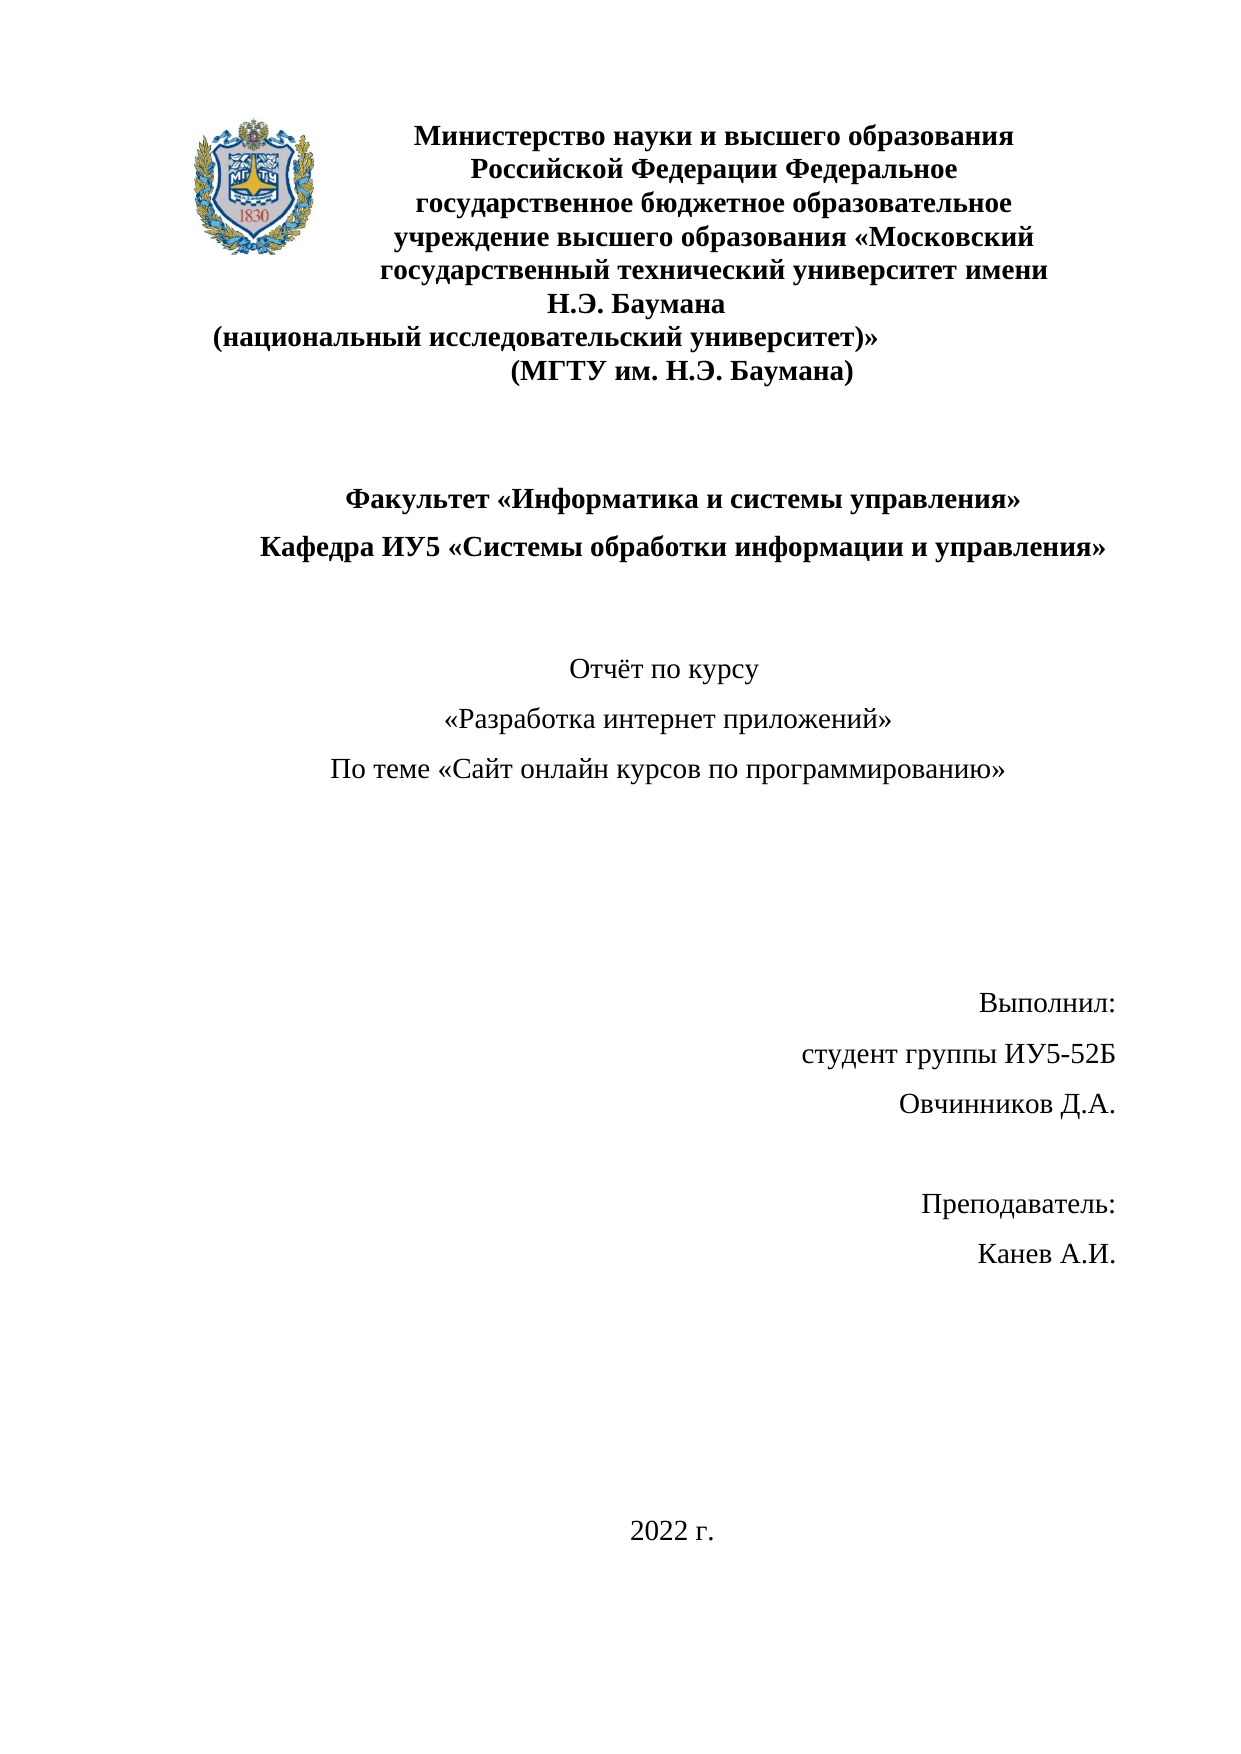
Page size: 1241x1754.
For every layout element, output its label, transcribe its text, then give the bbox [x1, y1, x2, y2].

text Факультет «Информатика и системы управления» [215, 481, 1152, 515]
text студент группы ИУ5-52Б [215, 1036, 1116, 1069]
text 2022 г. [215, 1513, 1122, 1546]
text Овчинников Д.А. [215, 1086, 1116, 1119]
text Кафедра ИУ5 «Системы обработки информации и управления» [215, 529, 1152, 562]
text (МГТУ им. Н.Э. Баумана) [213, 353, 1152, 386]
text Выполнил: [215, 986, 1116, 1019]
text «Разработка интернет приложений» [215, 701, 1121, 734]
text Отчёт по курсу [215, 651, 1113, 684]
text Преподаватель: [215, 1186, 1116, 1220]
text По теме «Сайт онлайн курсов по программированию» [215, 751, 1121, 785]
text (национальный исследовательский университет)» [213, 319, 1152, 353]
picture [193, 118, 314, 255]
text Министерство науки и высшего образования Российской Федерации Федеральное государственное бюджетное образовательное учреждение высшего образования «Московский государственный технический университет имени Н.Э. Баумана [213, 118, 1059, 319]
text Канев А.И. [215, 1237, 1116, 1270]
